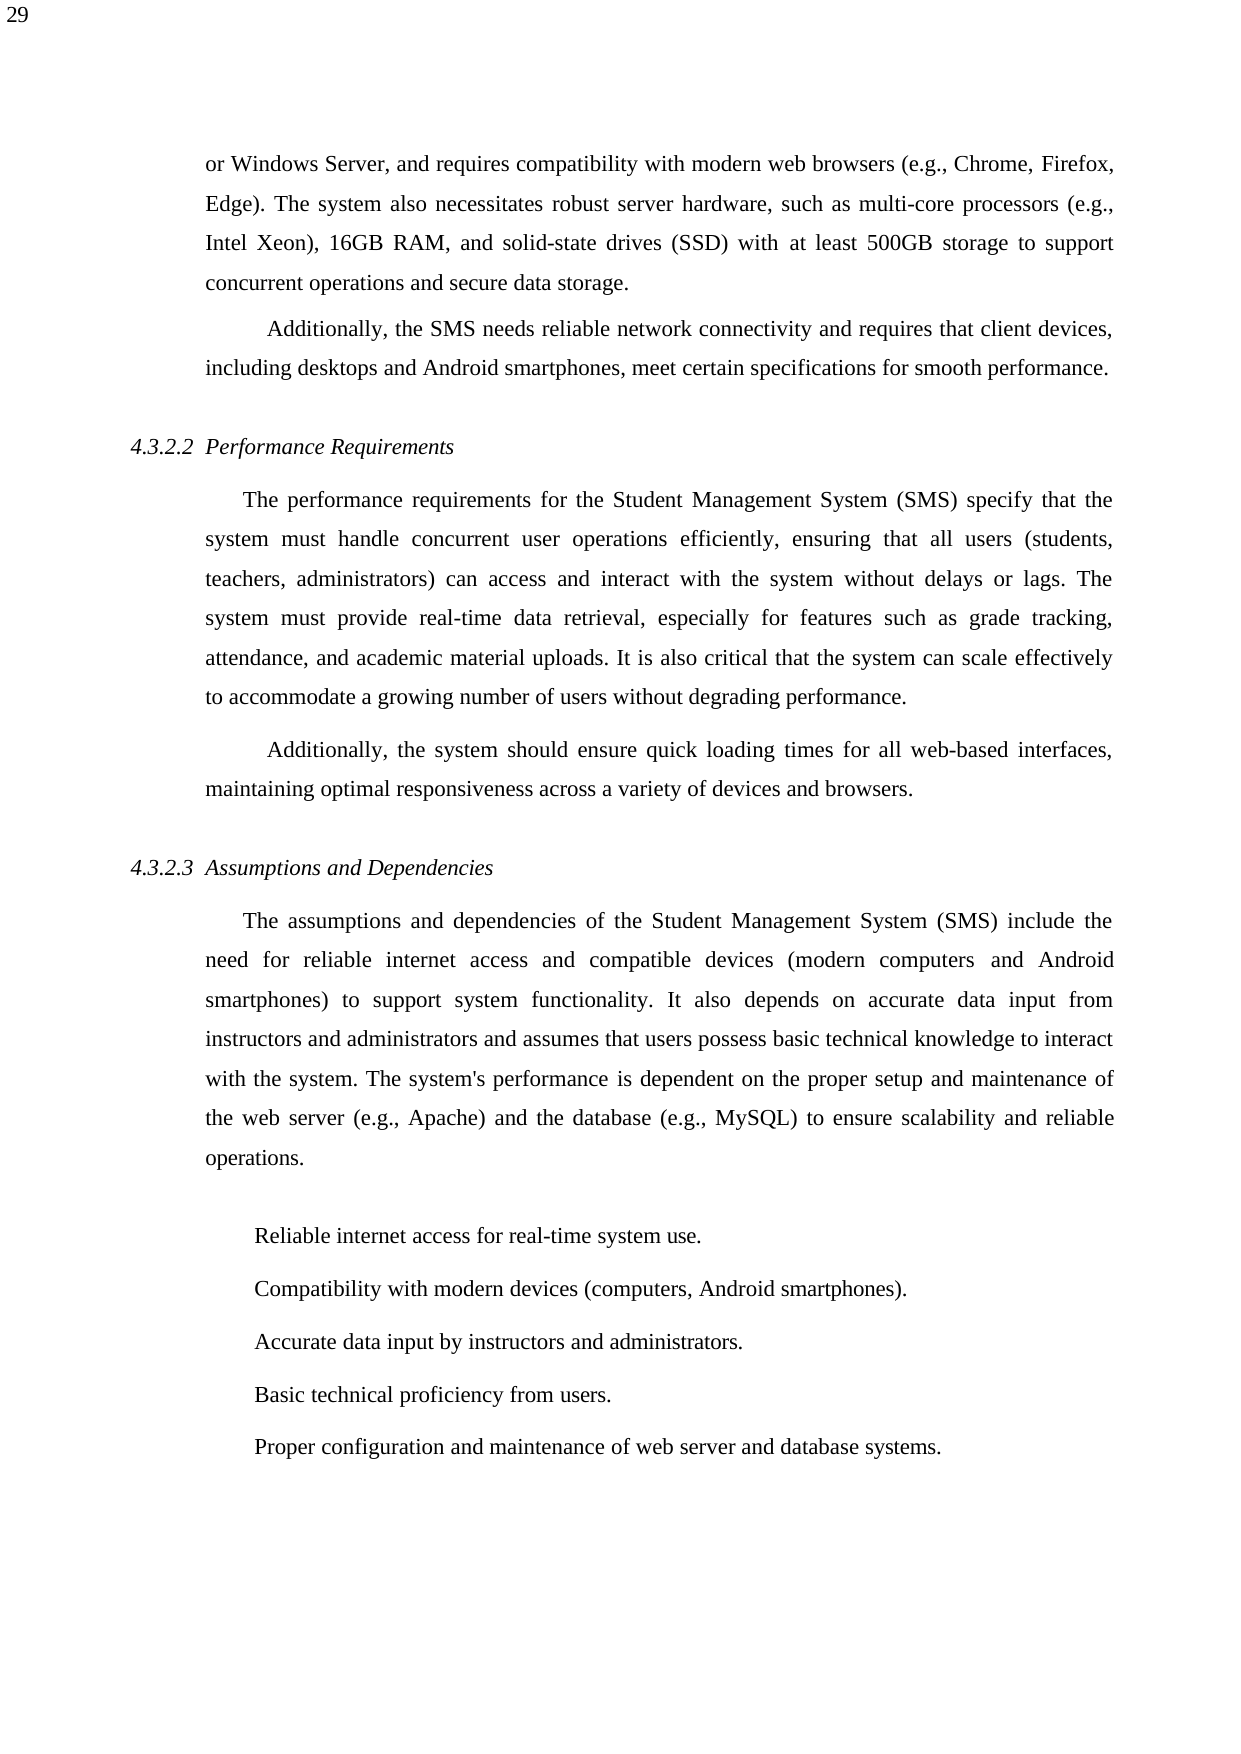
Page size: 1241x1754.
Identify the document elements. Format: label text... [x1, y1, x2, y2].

text Compatibility with modern devices (computers, Android smartphones). [254, 1275, 1114, 1302]
text or Windows Server, and requires compatibility with modern web browsers (e.g., Chrome, Firefox, Edge). The system also necessitates robust server hardware, such as multi-core processors (e.g., Intel Xeon), 16GB RAM, and solid-state drives (SSD) with at least 500GB storage to support concurrent operations and secure data storage. [205, 150, 1114, 295]
list Assumptions and Dependencies [130, 854, 1114, 881]
text Accurate data input by instructors and administrators. [254, 1328, 1114, 1354]
text The assumptions and dependencies of the Student Management System (SMS) include the need for reliable internet access and compatible devices (modern computers and Android smartphones) to support system functionality. It also depends on accurate data input from instructors and administrators and assumes that users possess basic technical knowledge to interact with the system. The system's performance is dependent on the proper setup and maintenance of the web server (e.g., Apache) and the database (e.g., MySQL) to ensure scalability and reliable operations. [205, 907, 1114, 1170]
text Reliable internet access for real-time system use. [254, 1223, 1114, 1249]
list Performance Requirements [130, 433, 1114, 459]
text Additionally, the system should ensure quick loading times for all web-based interfaces, maintaining optimal responsiveness across a variety of devices and browsers. [205, 736, 1114, 801]
text Additionally, the SMS needs reliable network connectivity and requires that client devices, including desktops and Android smartphones, meet certain specifications for smooth performance. [205, 314, 1114, 380]
text The performance requirements for the Student Management System (SMS) specify that the system must handle concurrent user operations efficiently, ensuring that all users (students, teachers, administrators) can access and interact with the system without delays or lags. The system must provide real-time data retrieval, especially for features such as grade tracking, attendance, and academic material uploads. It is also critical that the system can scale effectively to accommodate a growing number of users without degrading performance. [205, 486, 1114, 709]
text Proper configuration and maintenance of web server and database systems. [254, 1433, 1114, 1459]
text Basic technical proficiency from users. [254, 1381, 1114, 1407]
